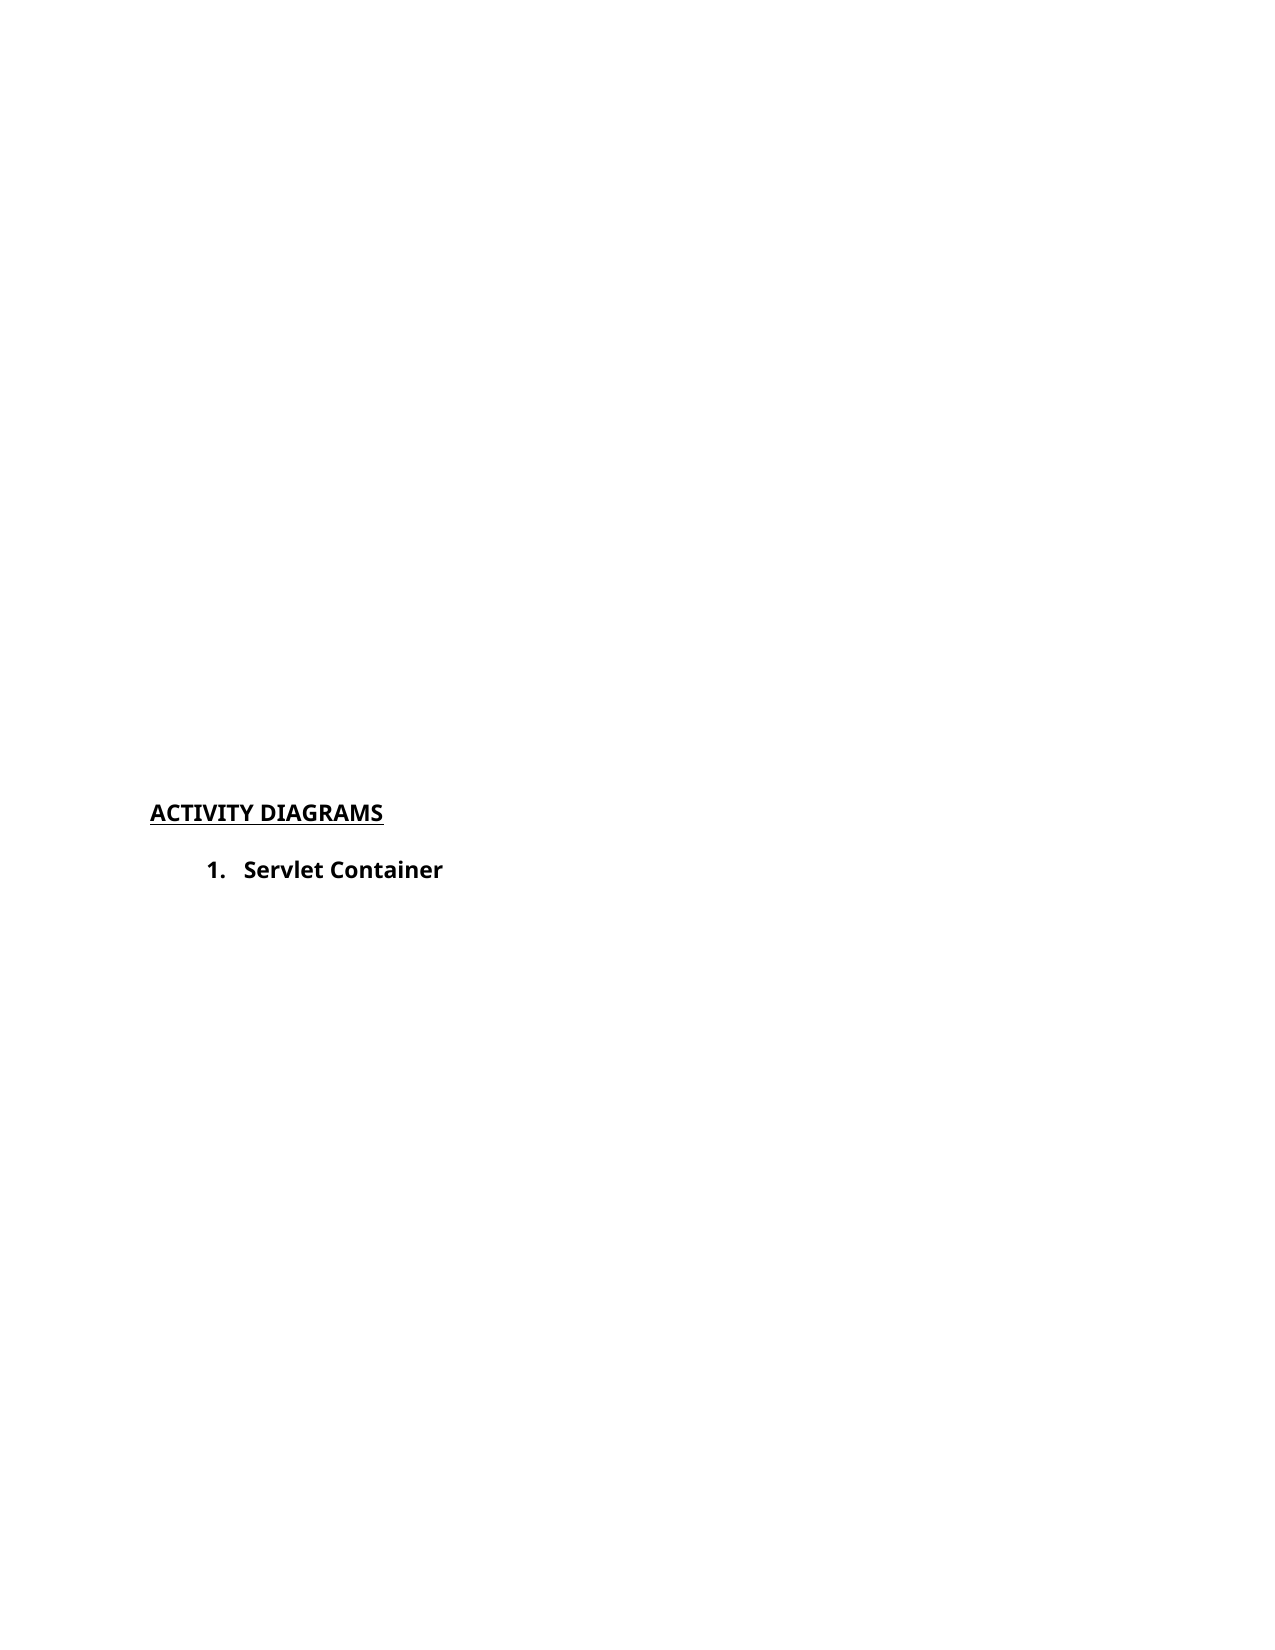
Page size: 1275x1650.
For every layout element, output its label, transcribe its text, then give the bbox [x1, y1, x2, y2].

list Servlet Container [206, 854, 1125, 885]
text ACTIVITY DIAGRAMS [150, 797, 1125, 828]
